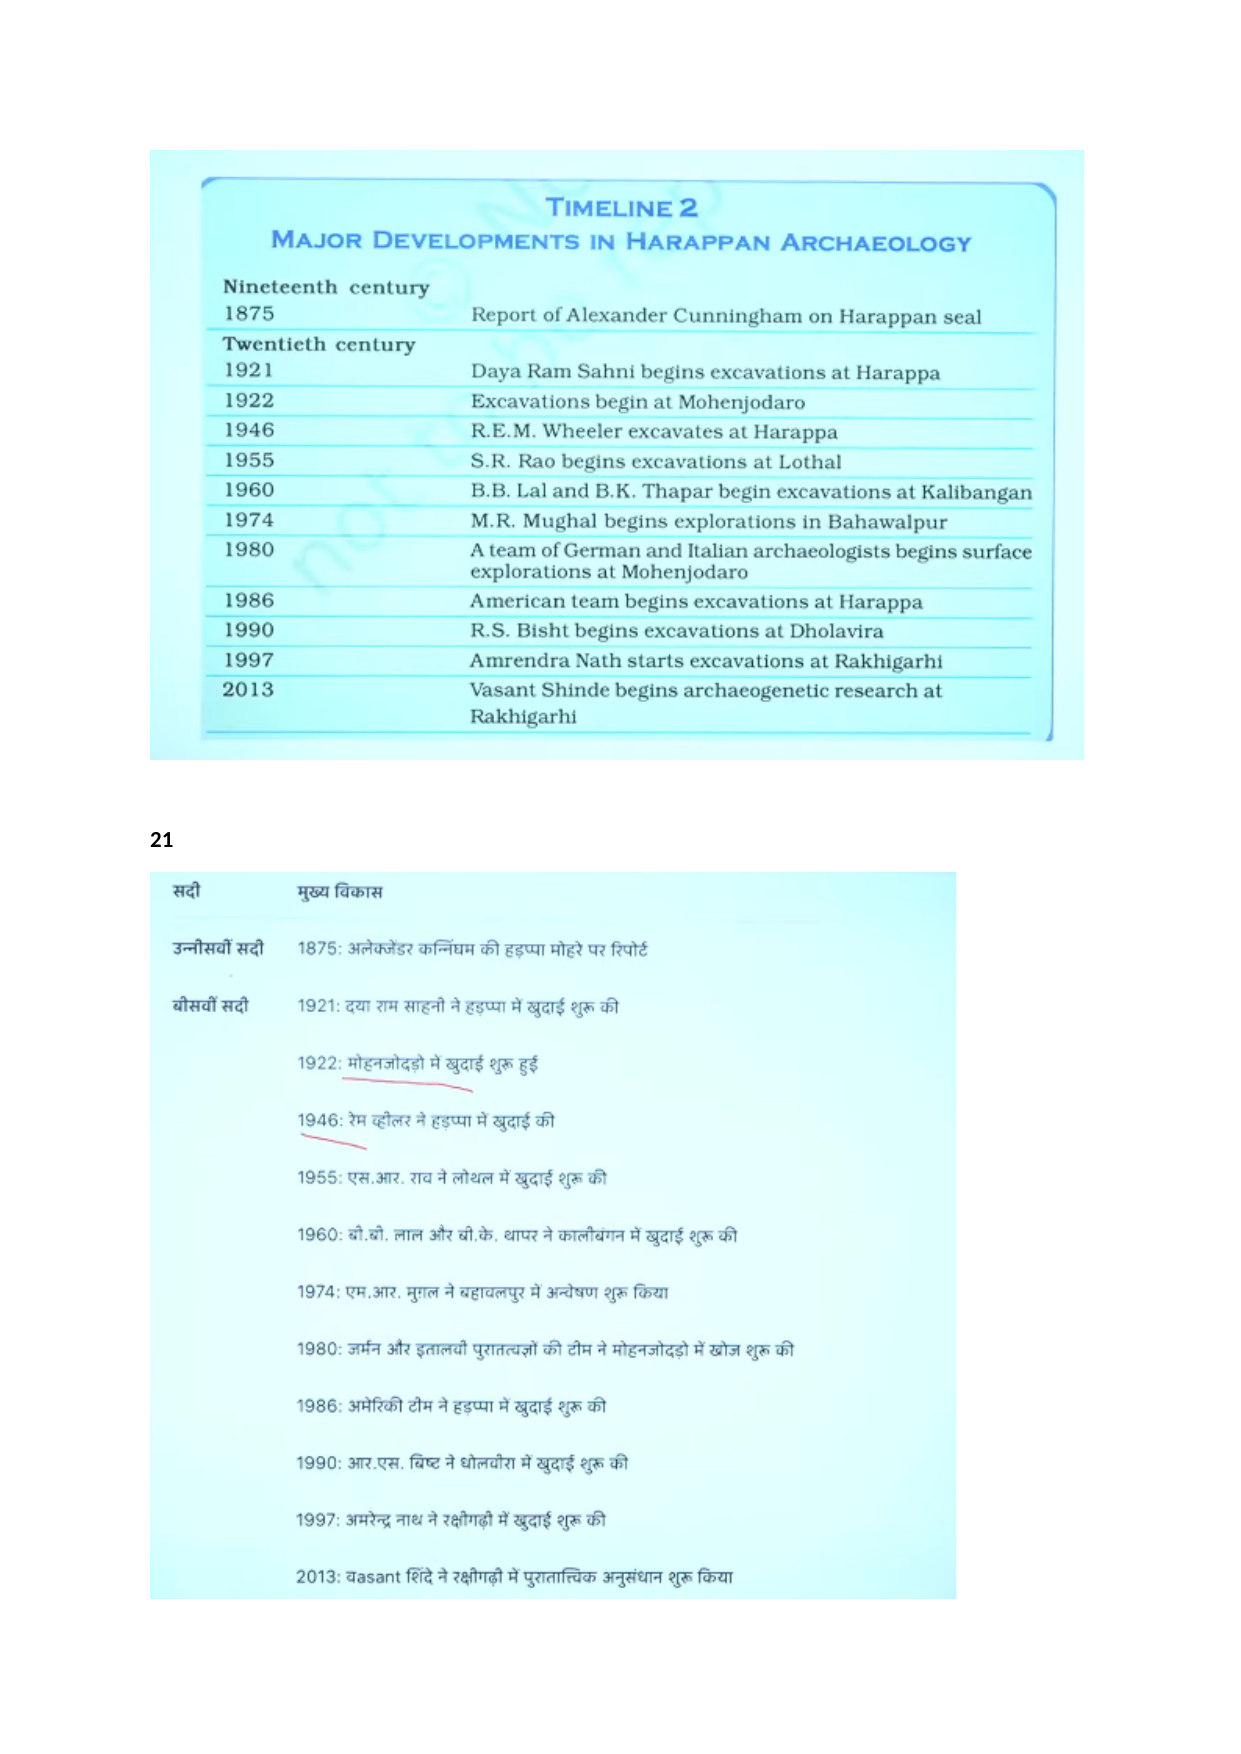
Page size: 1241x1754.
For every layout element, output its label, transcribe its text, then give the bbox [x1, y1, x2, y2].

text 21 [150, 825, 1090, 853]
picture [150, 150, 1085, 760]
picture [150, 872, 957, 1599]
